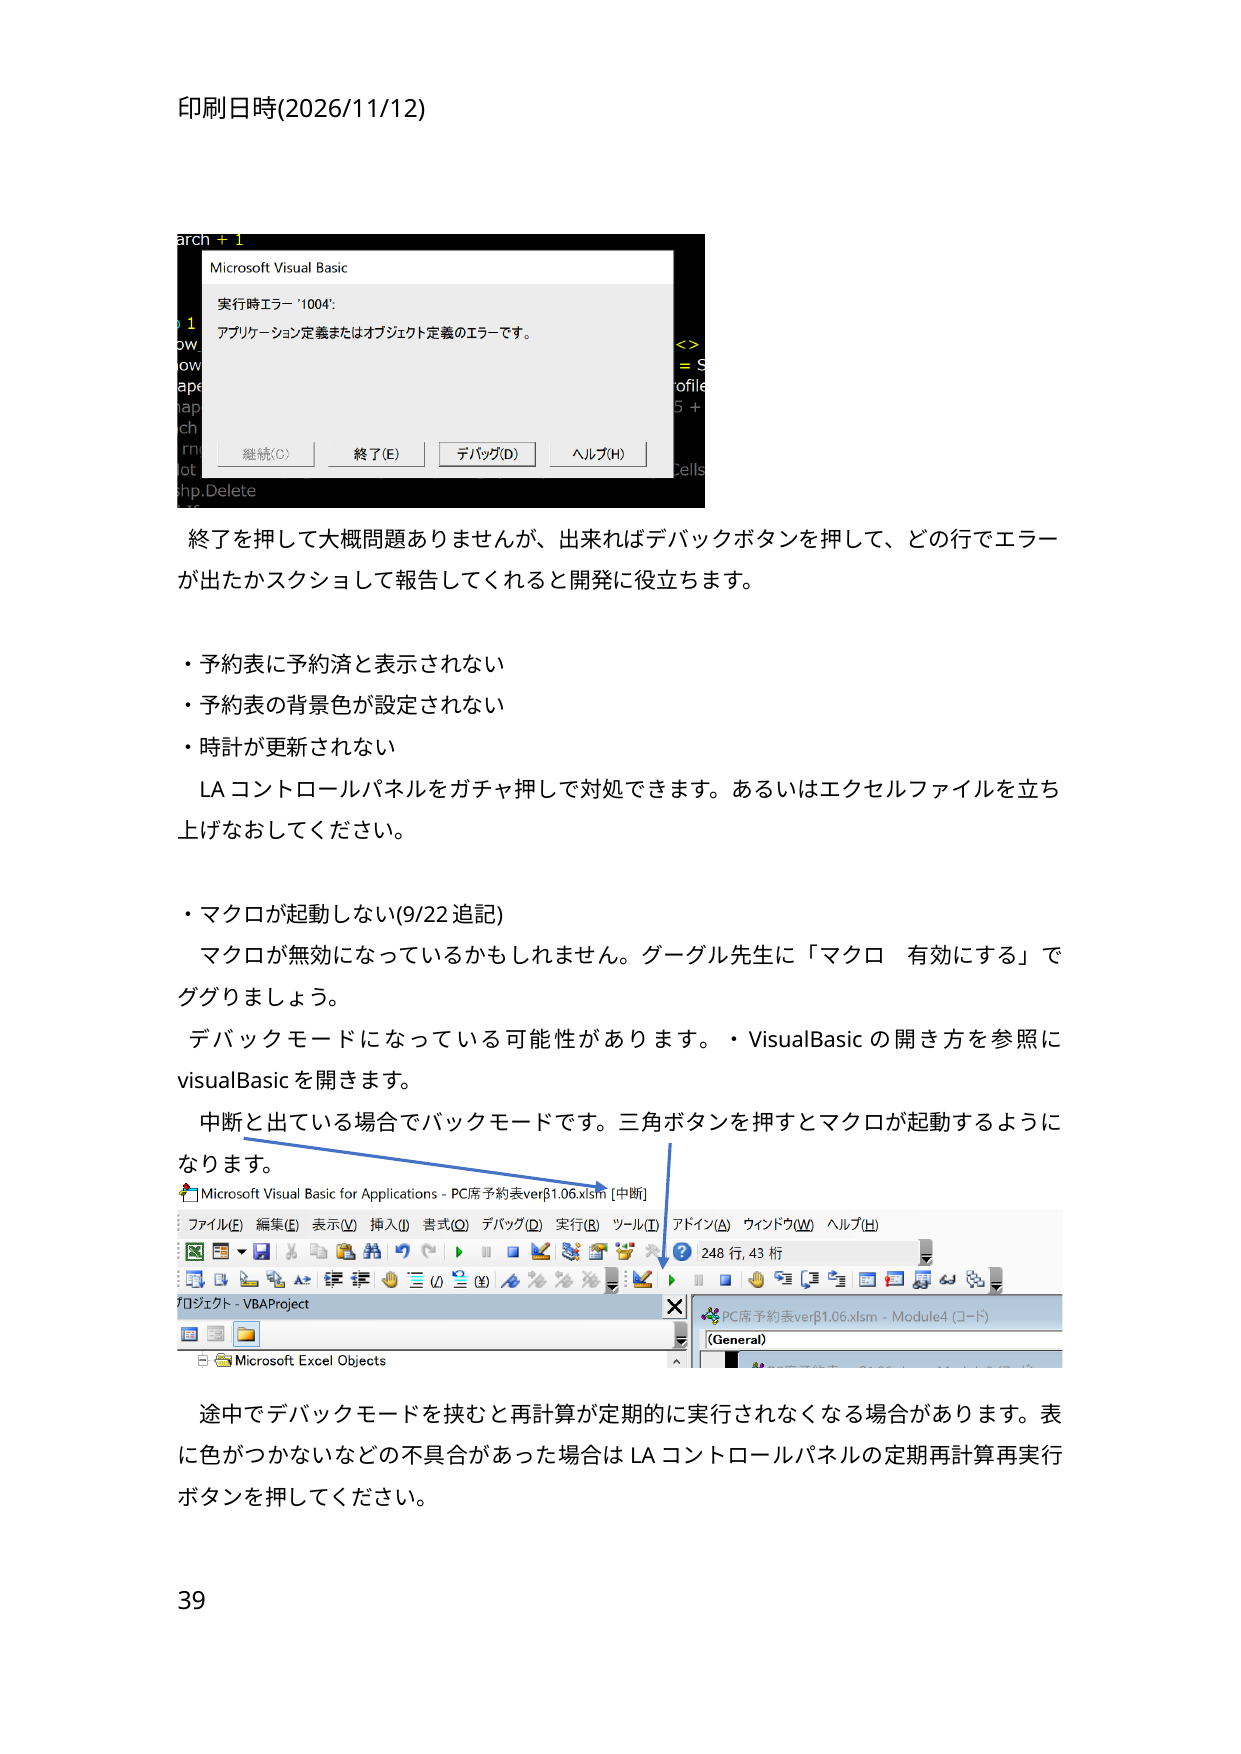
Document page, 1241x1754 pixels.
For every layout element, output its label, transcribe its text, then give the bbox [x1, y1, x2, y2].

picture [177, 1183, 1063, 1368]
text マクロが無効になっているかもしれません。グーグル先生に「マクロ 有効にする」でググりましょう。 [177, 933, 1063, 1017]
text ・予約表の背景色が設定されない [177, 683, 1063, 725]
picture [177, 234, 705, 508]
text ・時計が更新されない [177, 725, 1063, 767]
text 中断と出ている場合でバックモードです。三角ボタンを押すとマクロが起動するようになります。 [177, 1100, 1063, 1183]
text ・予約表に予約済と表示されない [177, 642, 1063, 683]
text 途中でデバックモードを挟むと再計算が定期的に実行されなくなる場合があります。表に色がつかないなどの不具合があった場合はLAコントロールパネルの定期再計算再実行ボタンを押してください。 [177, 1392, 1063, 1517]
text 終了を押して大概問題ありませんが、出来ればデバックボタンを押して、どの行でエラーが出たかスクショして報告してくれると開発に役立ちます。 [177, 517, 1063, 600]
text ・マクロが起動しない(9/22追記) [177, 892, 1063, 933]
text デバックモードになっている可能性があります。・VisualBasicの開き方を参照にvisualBasicを開きます。 [177, 1017, 1063, 1100]
text LAコントロールパネルをガチャ押しで対処できます。あるいはエクセルファイルを立ち上げなおしてください。 [177, 767, 1063, 850]
